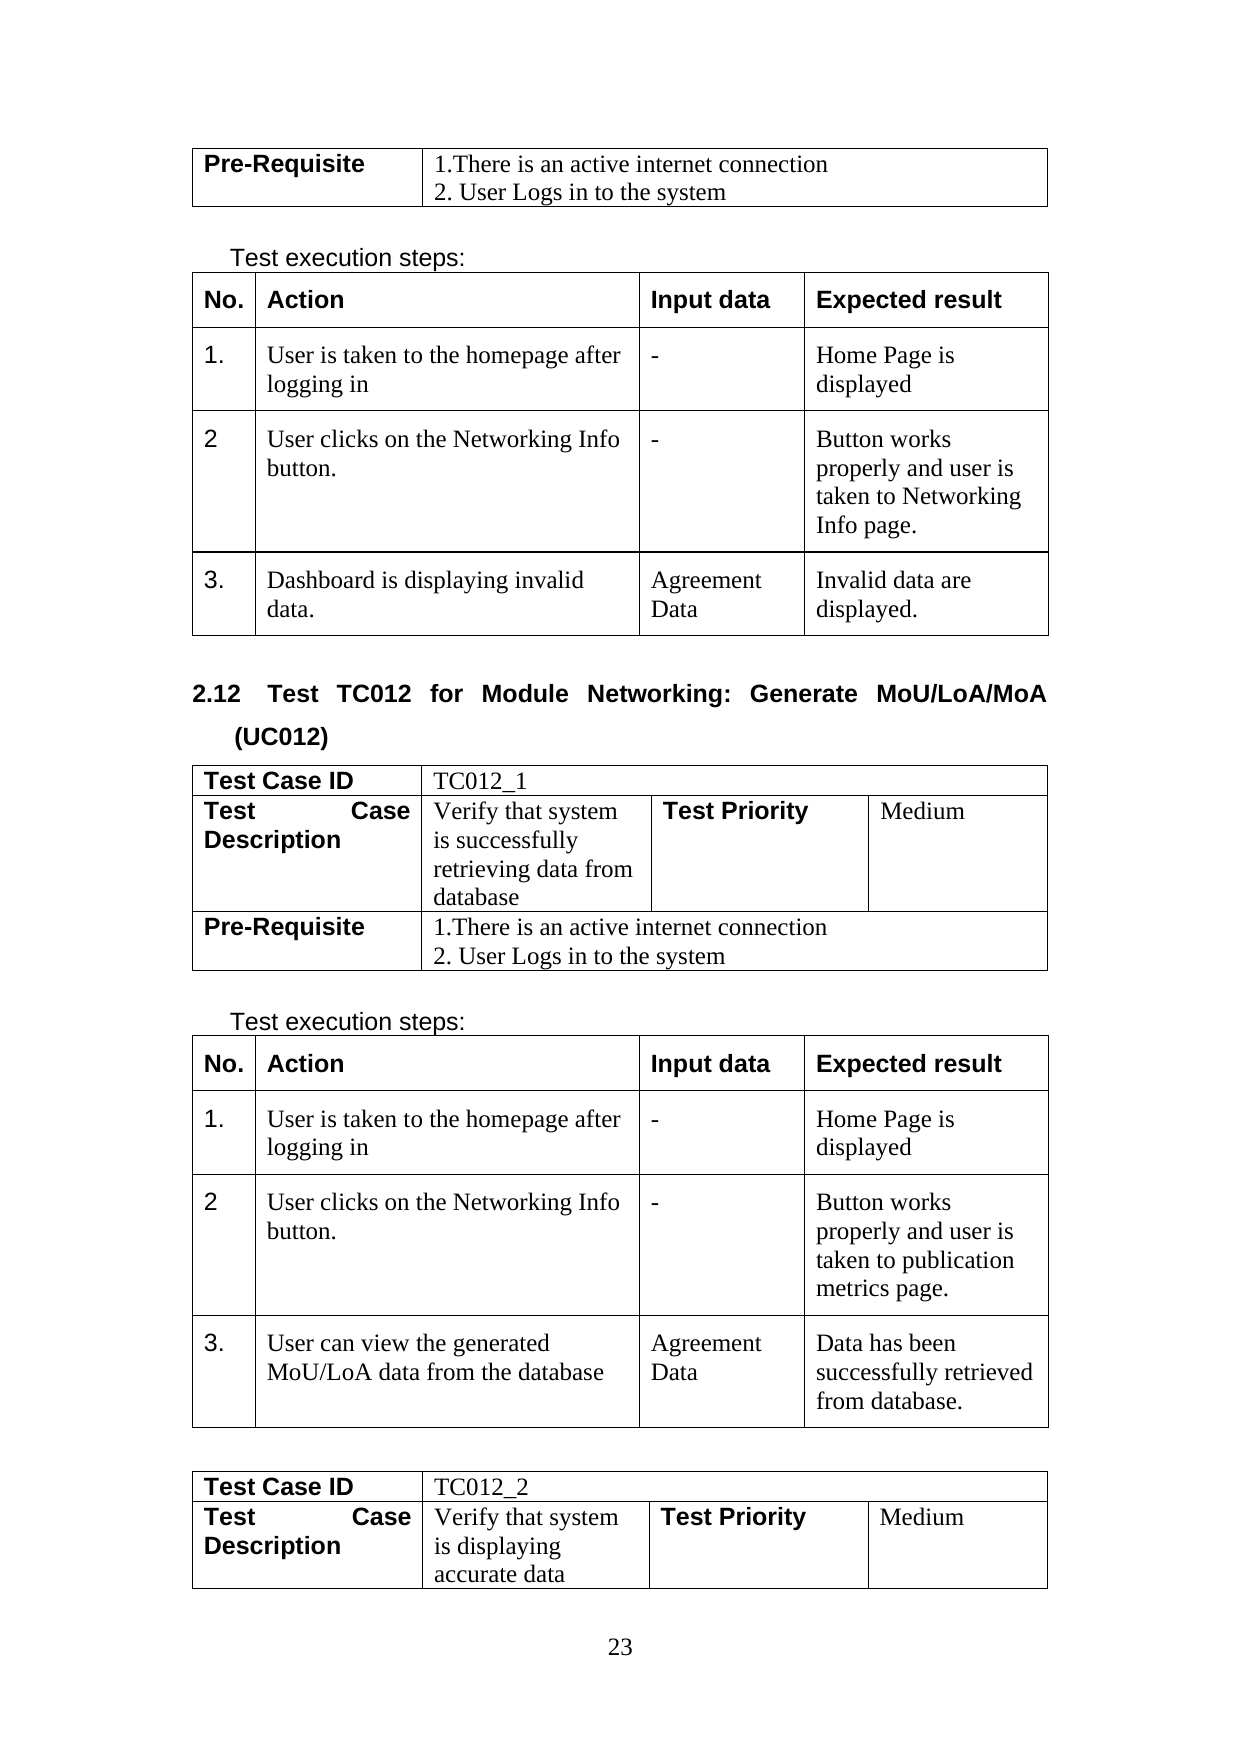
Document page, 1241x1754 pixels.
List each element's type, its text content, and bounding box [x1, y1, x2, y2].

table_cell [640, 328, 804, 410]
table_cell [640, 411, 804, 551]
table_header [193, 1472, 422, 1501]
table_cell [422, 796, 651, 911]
text Test execution steps: [229, 243, 1048, 272]
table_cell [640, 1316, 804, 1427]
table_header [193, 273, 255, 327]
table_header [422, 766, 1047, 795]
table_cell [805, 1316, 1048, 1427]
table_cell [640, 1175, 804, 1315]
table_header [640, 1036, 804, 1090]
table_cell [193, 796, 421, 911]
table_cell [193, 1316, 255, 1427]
text Test execution steps: [229, 1007, 1048, 1035]
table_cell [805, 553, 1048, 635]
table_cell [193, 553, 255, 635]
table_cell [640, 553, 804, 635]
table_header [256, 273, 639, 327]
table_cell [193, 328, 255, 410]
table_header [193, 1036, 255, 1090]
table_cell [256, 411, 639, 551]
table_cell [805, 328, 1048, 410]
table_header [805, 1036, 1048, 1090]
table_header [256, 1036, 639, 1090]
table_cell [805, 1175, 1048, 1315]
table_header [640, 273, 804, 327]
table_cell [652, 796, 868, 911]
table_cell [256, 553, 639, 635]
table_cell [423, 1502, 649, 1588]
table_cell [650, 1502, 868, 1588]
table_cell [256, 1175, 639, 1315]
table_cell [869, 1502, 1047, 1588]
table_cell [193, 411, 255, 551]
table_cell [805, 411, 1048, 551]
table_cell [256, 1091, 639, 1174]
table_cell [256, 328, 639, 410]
list Test TC012 for Module Networking: Generate MoU/LoA/MoA (UC012) [192, 679, 1048, 751]
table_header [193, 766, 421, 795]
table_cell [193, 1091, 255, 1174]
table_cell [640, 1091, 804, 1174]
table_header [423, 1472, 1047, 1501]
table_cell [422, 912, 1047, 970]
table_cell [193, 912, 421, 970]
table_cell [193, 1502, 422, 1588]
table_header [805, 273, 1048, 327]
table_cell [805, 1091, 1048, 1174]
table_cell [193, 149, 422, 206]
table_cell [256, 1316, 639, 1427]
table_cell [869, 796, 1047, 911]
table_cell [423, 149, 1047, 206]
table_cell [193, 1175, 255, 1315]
